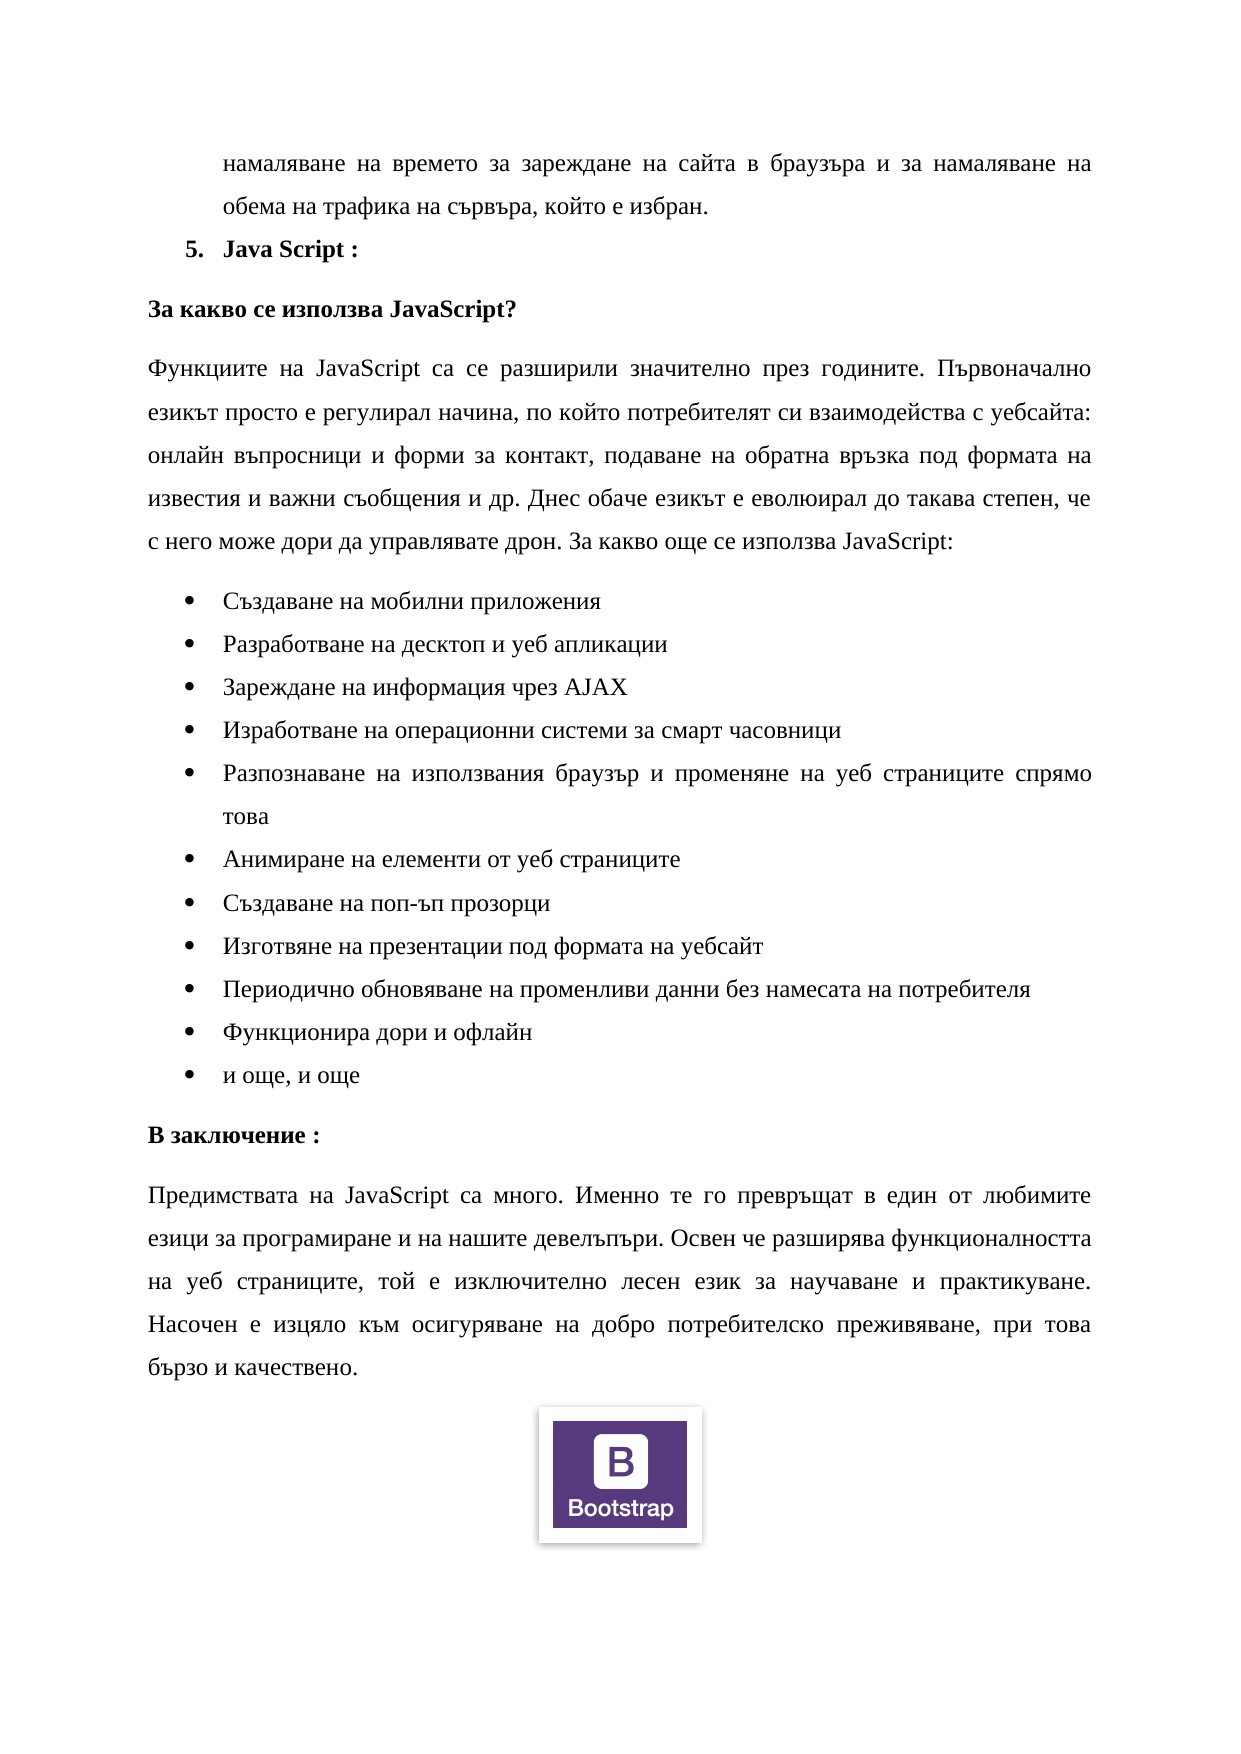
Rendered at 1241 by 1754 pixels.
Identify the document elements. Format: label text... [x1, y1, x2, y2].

list и още, и още [185, 1060, 1093, 1089]
list Създаване на мобилни приложения [185, 586, 1093, 614]
list Създаване на поп-ъп прозорци [185, 888, 1093, 916]
list Периодично обновяване на променливи данни без намесата на потребителя [185, 974, 1093, 1003]
text Функциите на JavaScript са се разширили значително през годините. Първоначално езикът просто е регулирал начинa, по който потребителят си взаимодейства с уебсайта: онлайн въпросници и форми за контакт, подаване на обратна връзка под формата на известия и важни съобщения и др. Днес обаче езикът е еволюирал до такава степен, че с него може дори да управлявате дрон. За какво още се използва JavaScript: [148, 353, 1093, 555]
list Анимиране на елементи от уеб страниците [185, 844, 1093, 873]
list Изготвяне на презентации под формата на уебсайт [185, 931, 1093, 959]
text Предимствата на JavaScript са много. Именно те го превръщат в един от любимите езици за програмиране и на нашите девелъпъри. Освен че разширява функционалността на уеб страниците, той е изключително лесен език за научаване и практикуване. Насочен е изцяло към осигуряване на добро потребителско преживяване, при това бързо и качествено. [148, 1180, 1093, 1381]
list Функционира дори и офлайн [185, 1017, 1093, 1046]
list Изработване на операционни системи за смарт часовници [185, 715, 1093, 744]
text В заключение : [148, 1120, 1093, 1149]
picture [553, 1421, 687, 1528]
list Зареждане на информация чрез AJAX [185, 672, 1093, 701]
text За какво се използва JavaScript? [148, 294, 1093, 322]
list Java Script : [185, 234, 1093, 263]
list Разработване на десктоп и уеб апликации [185, 629, 1093, 658]
list Разпознаване на използвания браузър и променяне на уеб страниците спрямо това [185, 758, 1093, 830]
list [185, 148, 1093, 219]
